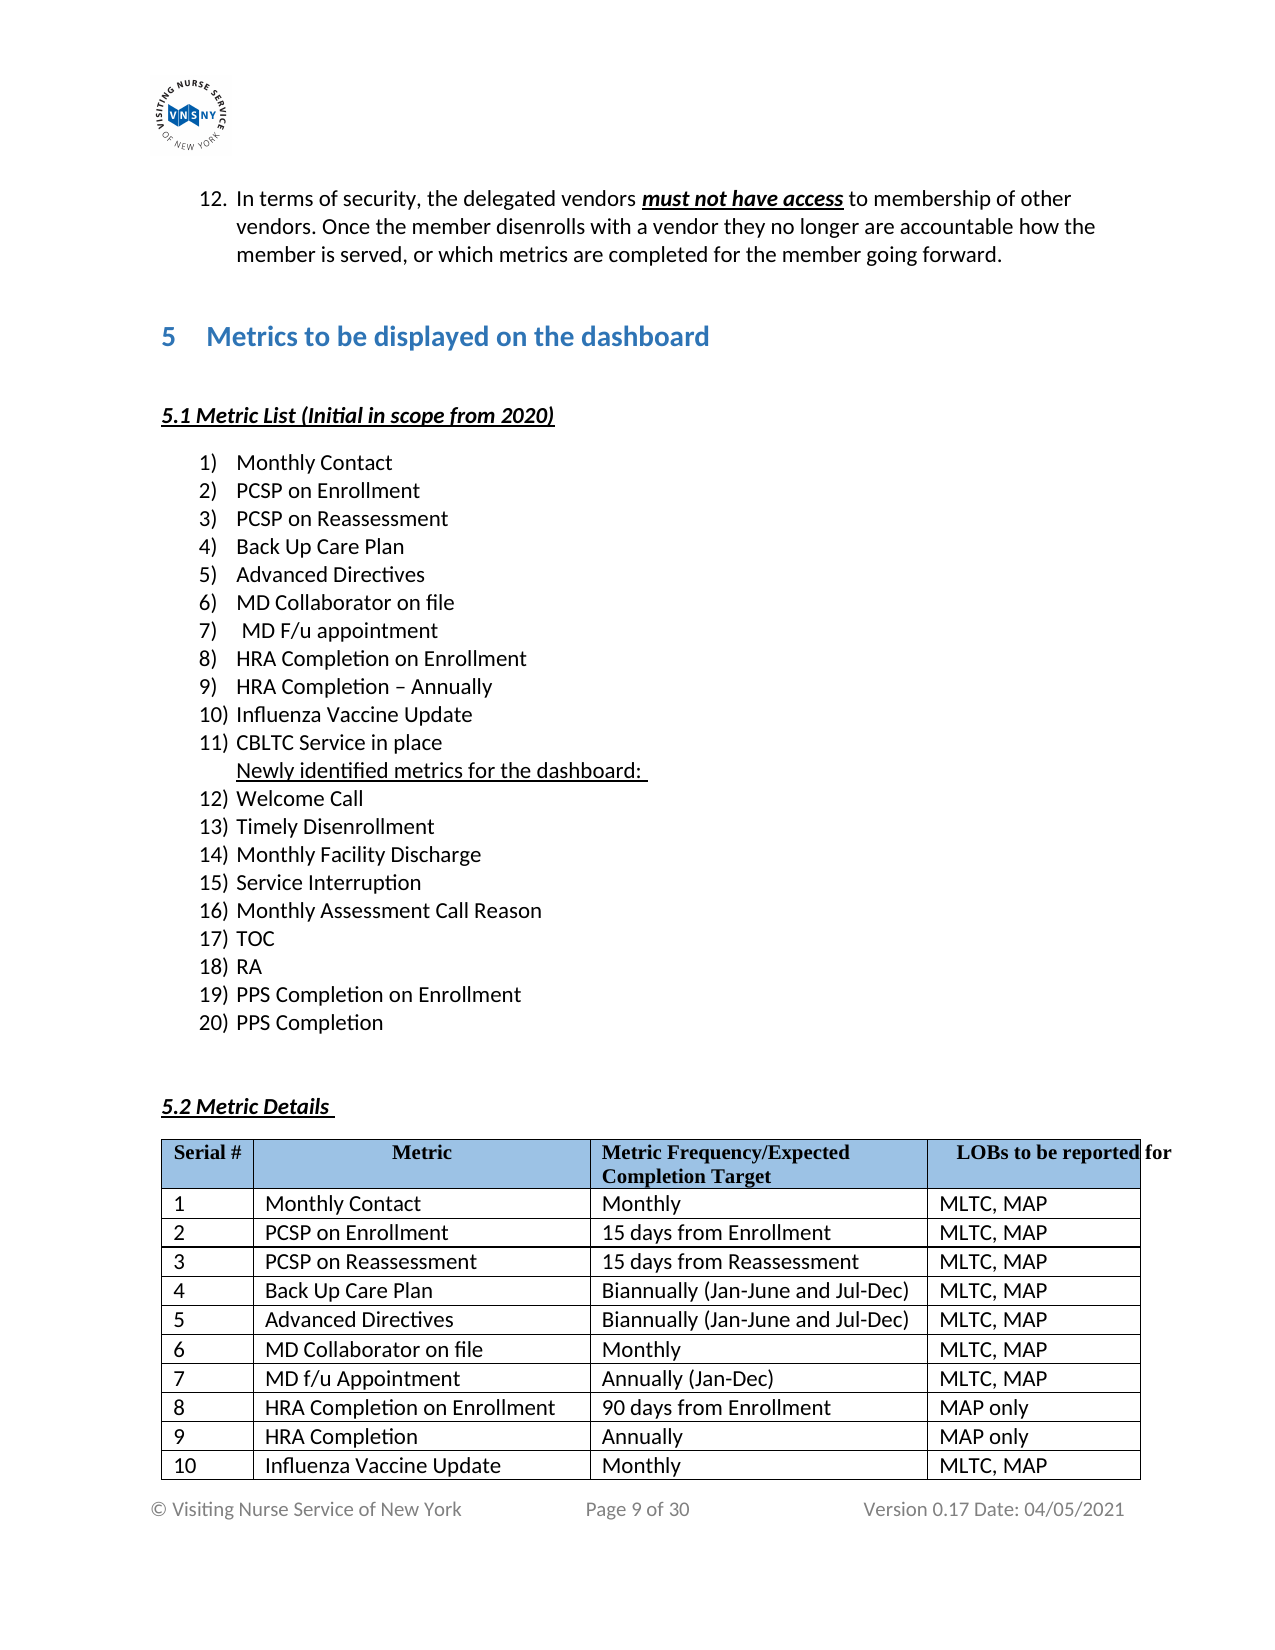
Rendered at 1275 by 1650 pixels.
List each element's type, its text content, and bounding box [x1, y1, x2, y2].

picture [150, 75, 232, 156]
